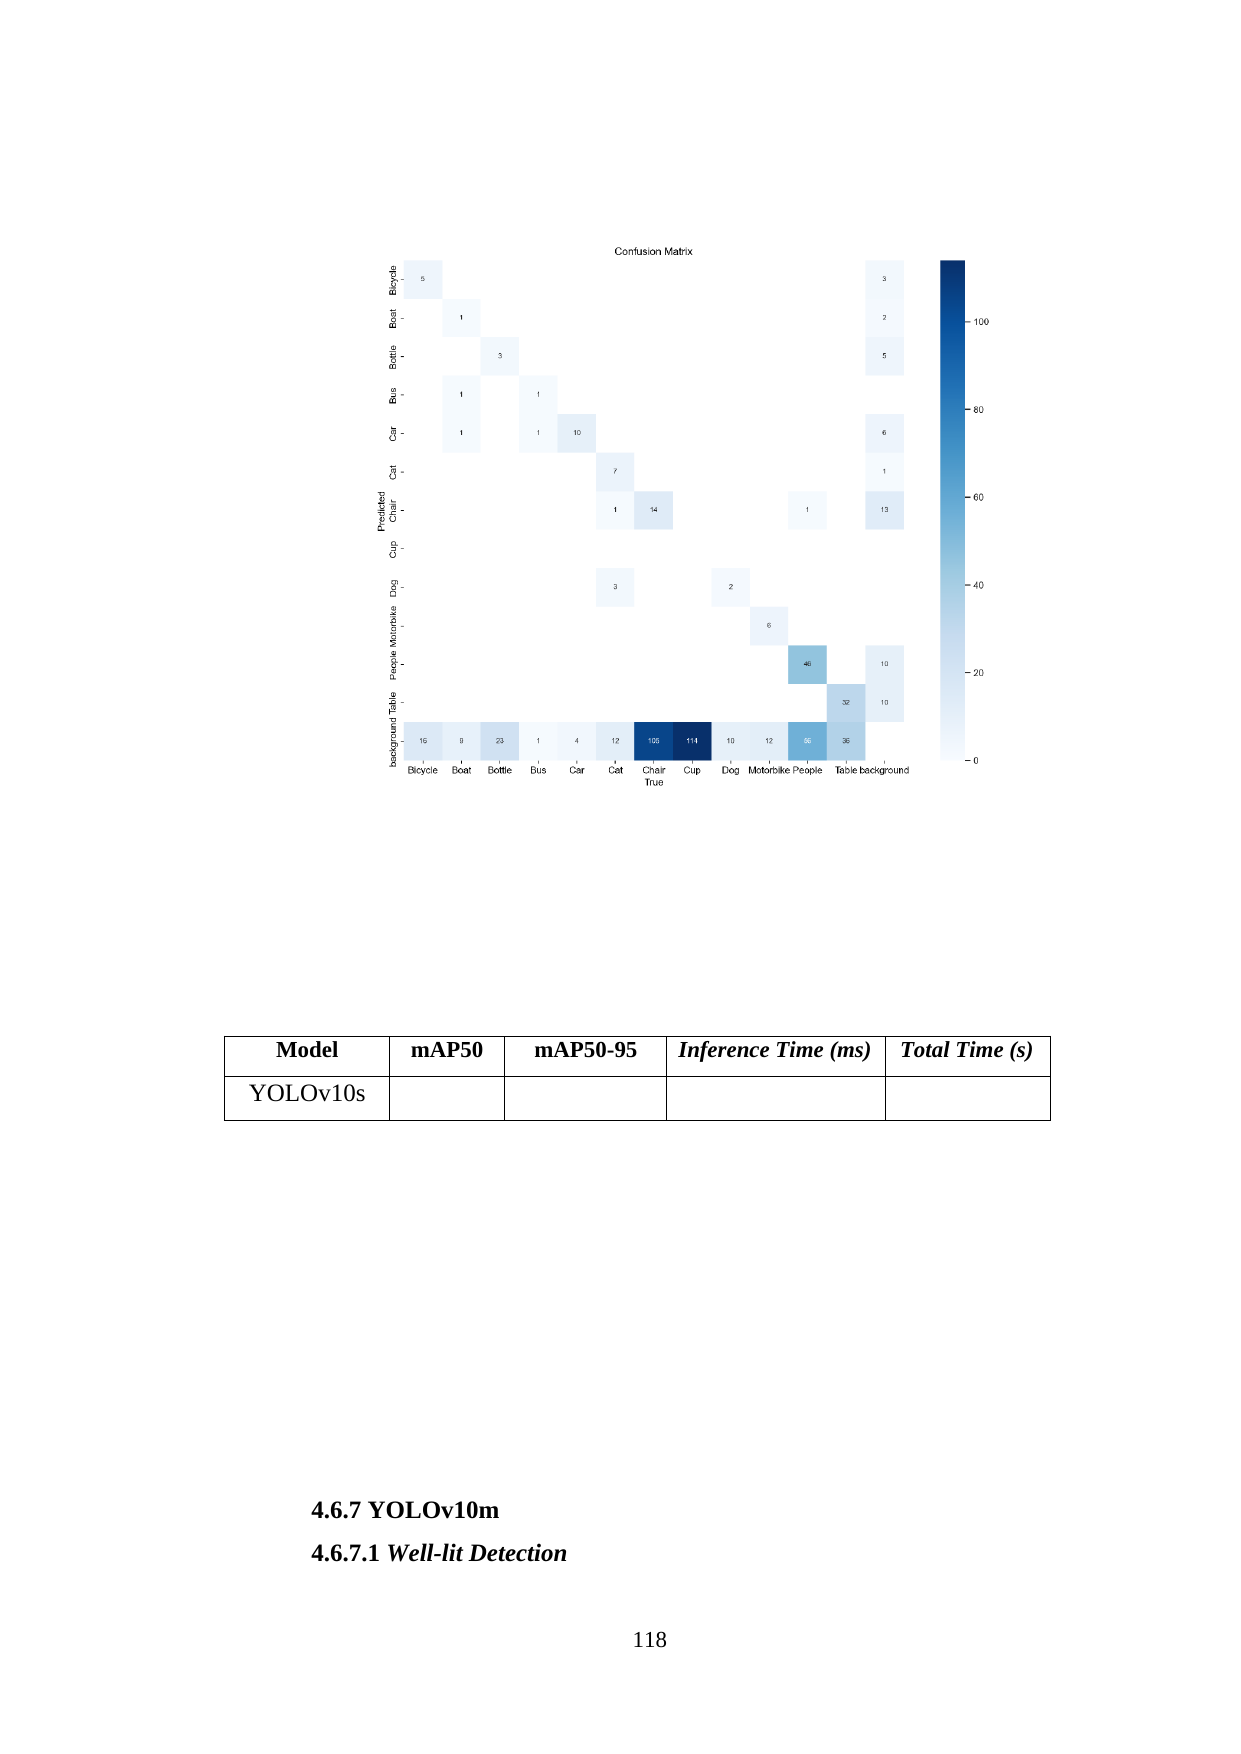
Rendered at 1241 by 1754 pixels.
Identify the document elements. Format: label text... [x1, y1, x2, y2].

table_cell YOLOv10s [225, 1077, 389, 1120]
table_cell [886, 1077, 1050, 1120]
table_cell [667, 1077, 885, 1120]
text 4.6.7.1 Well-lit Detection [311, 1538, 1063, 1567]
picture [311, 236, 1060, 798]
table_header mAP50 [390, 1037, 504, 1076]
table_header mAP50-95 [505, 1037, 666, 1076]
text 4.6.7 YOLOv10m [311, 1495, 1063, 1524]
table_header Model [225, 1037, 389, 1076]
table_cell [505, 1077, 666, 1120]
table_header Inference Time (ms) [667, 1037, 885, 1076]
table_header Total Time (s) [886, 1037, 1050, 1076]
table_cell [390, 1077, 504, 1120]
